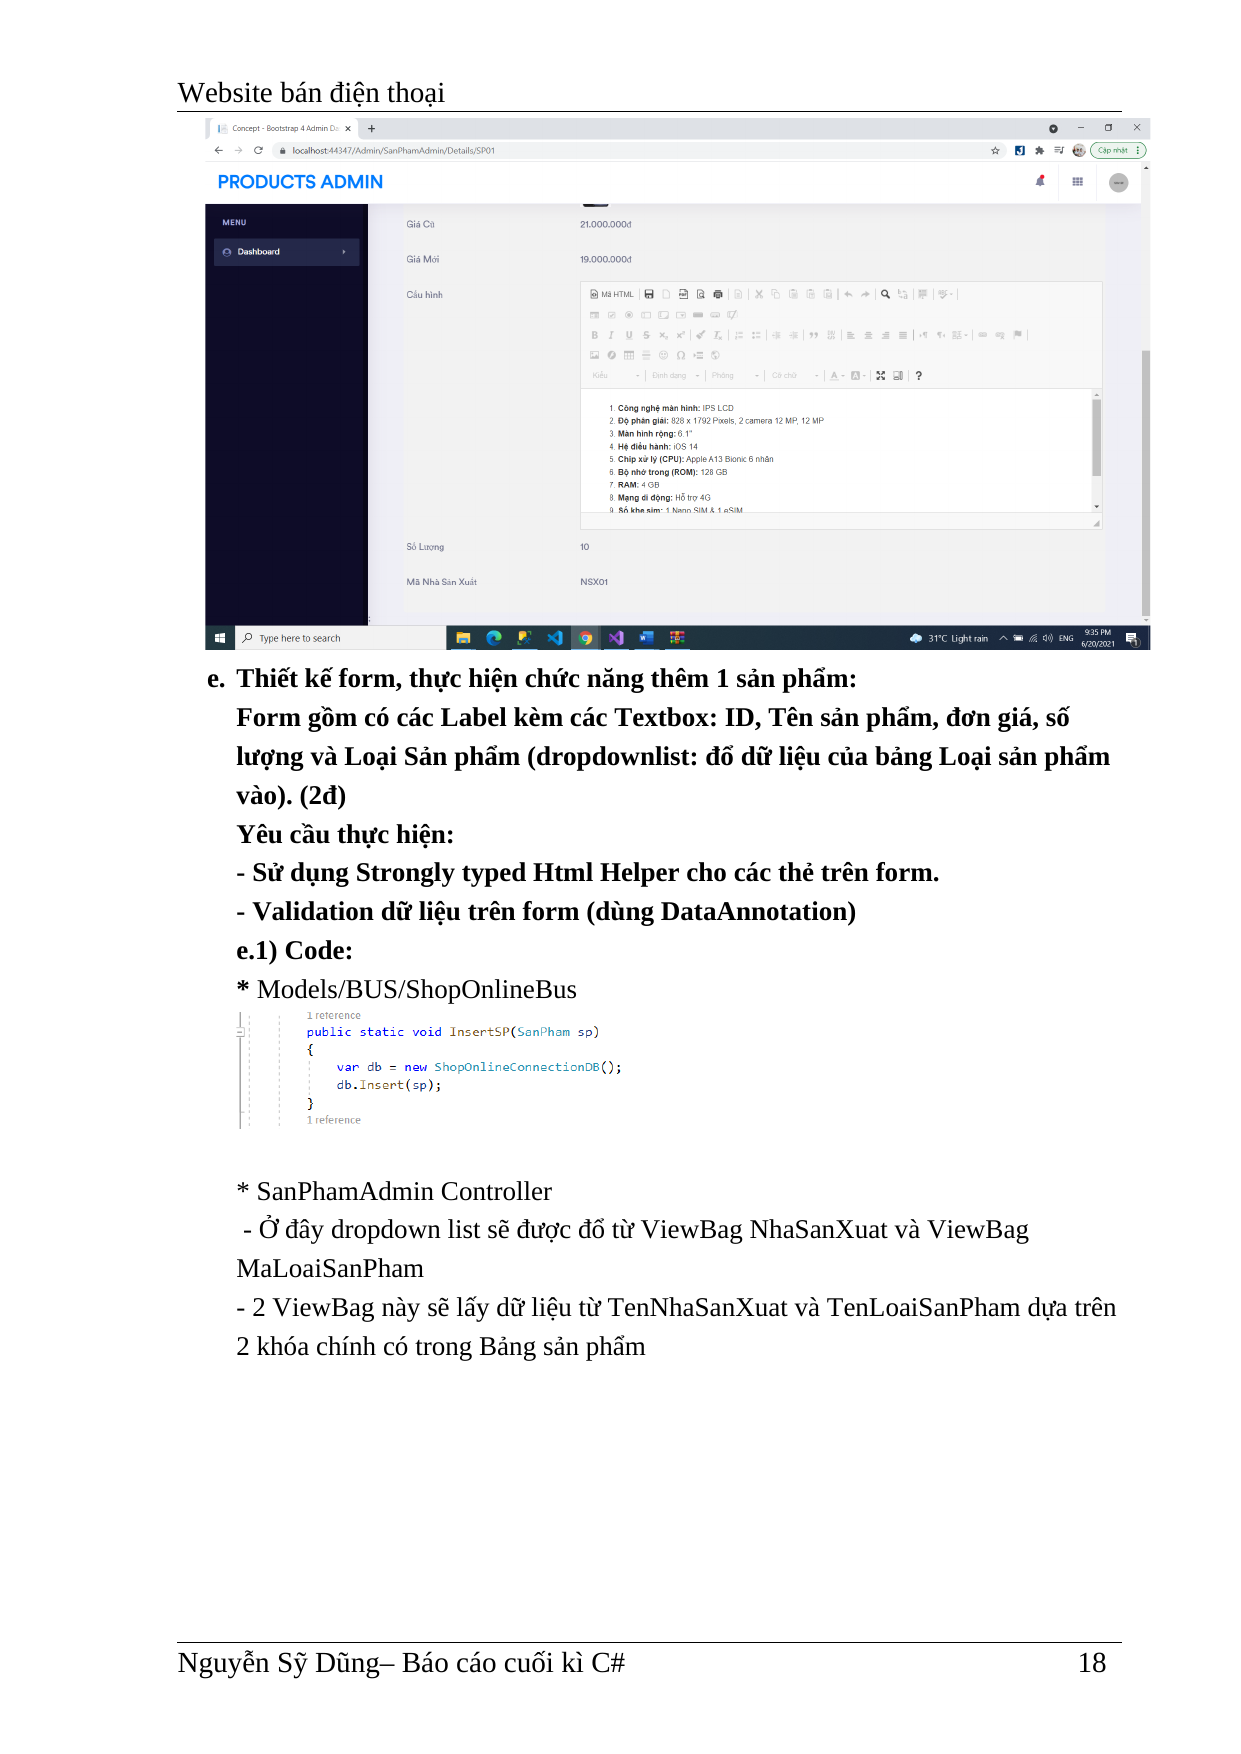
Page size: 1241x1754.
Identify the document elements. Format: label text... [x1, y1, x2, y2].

list e.1) Code: [236, 934, 1122, 965]
list 2 khóa chính có trong Bảng sản phẩm [236, 1330, 1122, 1361]
list - 2 ViewBag này sẽ lấy dữ liệu từ TenNhaSanXuat và TenLoaiSanPham dựa trên [236, 1291, 1122, 1322]
list * Models/BUS/ShopOnlineBus [236, 973, 1122, 1004]
list - Ở đây dropdown list sẽ được đổ từ ViewBag NhaSanXuat và ViewBag MaLoaiSanPham [236, 1213, 1122, 1283]
picture [236, 1012, 1182, 1129]
picture [205, 118, 1151, 650]
list Thiết kế form, thực hiện chức năng thêm 1 sản phẩm: Form gồm có các Label kèm các Textbox: ID, Tên sản phẩm, đơn giá, số lượng và Loại Sản phẩm (dropdownlist: đổ dữ liệu của bảng Loại sản phẩm vào). (2đ) Yêu cầu thực hiện: - Sử dụng Strongly typed Html Helper cho các thẻ trên form. - Validation dữ liệu trên form (dùng DataAnnotation) [207, 662, 1122, 927]
list * SanPhamAdmin Controller [236, 1175, 1122, 1206]
